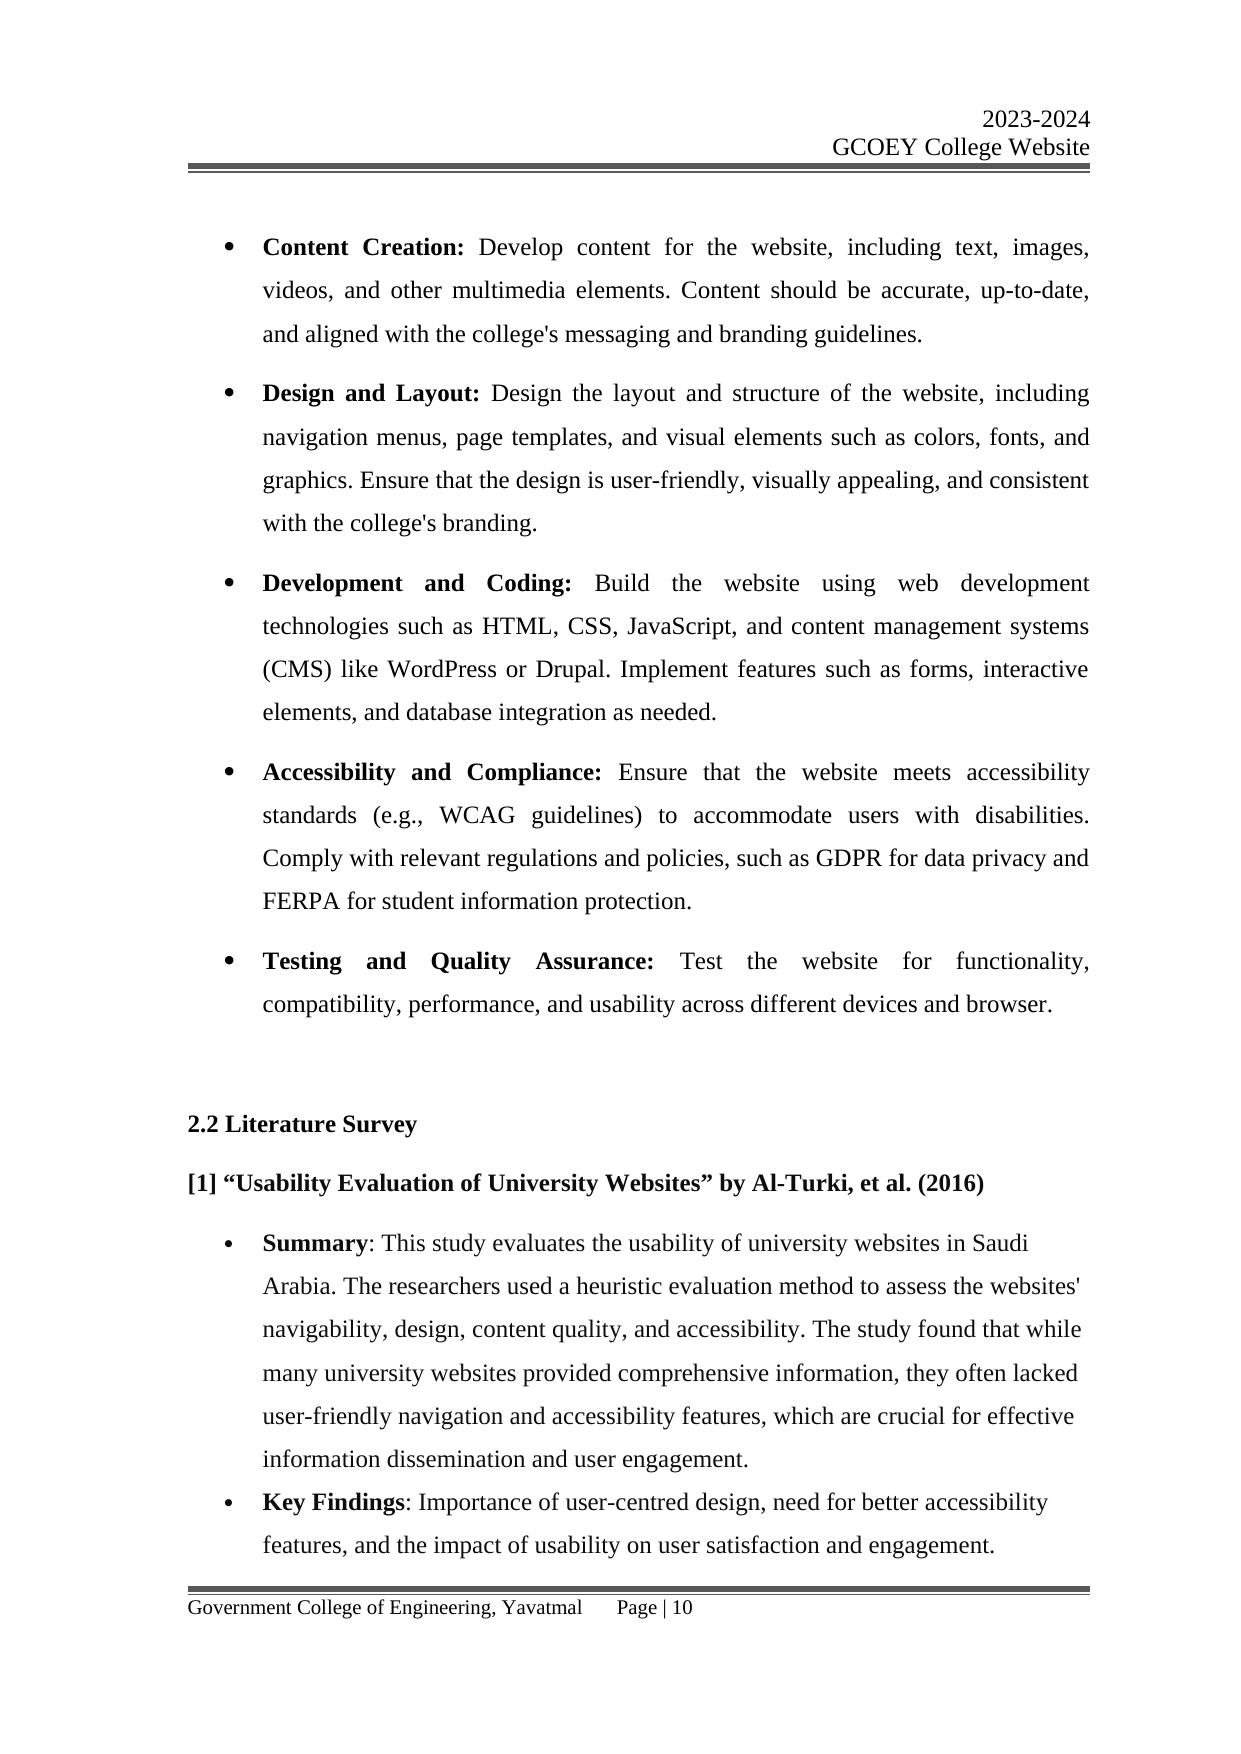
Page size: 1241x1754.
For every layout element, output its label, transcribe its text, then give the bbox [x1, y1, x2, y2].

list Key Findings: Importance of user-centred design, need for better accessibility features, and the impact of usability on user satisfaction and engagement. [225, 1487, 1090, 1559]
list Design and Layout: Design the layout and structure of the website, including navigation menus, page templates, and visual elements such as colors, fonts, and graphics. Ensure that the design is user-friendly, visually appealing, and consistent with the college's branding. [225, 378, 1090, 537]
list Testing and Quality Assurance: Test the website for functionality, compatibility, performance, and usability across different devices and browser. [225, 946, 1090, 1018]
list Summary: This study evaluates the usability of university websites in Saudi Arabia. The researchers used a heuristic evaluation method to assess the websites' navigability, design, content quality, and accessibility. The study found that while many university websites provided comprehensive information, they often lacked user-friendly navigation and accessibility features, which are crucial for effective information dissemination and user engagement. [225, 1228, 1090, 1473]
subtitle 2.2 Literature Survey [187, 1109, 1090, 1137]
list Content Creation: Develop content for the website, including text, images, videos, and other multimedia elements. Content should be accurate, up-to-date, and aligned with the college's messaging and branding guidelines. [225, 232, 1090, 347]
subtitle [1] “Usability Evaluation of University Websites” by Al-Turki, et al. (2016) [187, 1168, 1090, 1197]
list Accessibility and Compliance: Ensure that the website meets accessibility standards (e.g., WCAG guidelines) to accommodate users with disabilities. Comply with relevant regulations and policies, such as GDPR for data privacy and FERPA for student information protection. [225, 757, 1090, 915]
list Development and Coding: Build the website using web development technologies such as HTML, CSS, JavaScript, and content management systems (CMS) like WordPress or Drupal. Implement features such as forms, interactive elements, and database integration as needed. [225, 568, 1090, 726]
